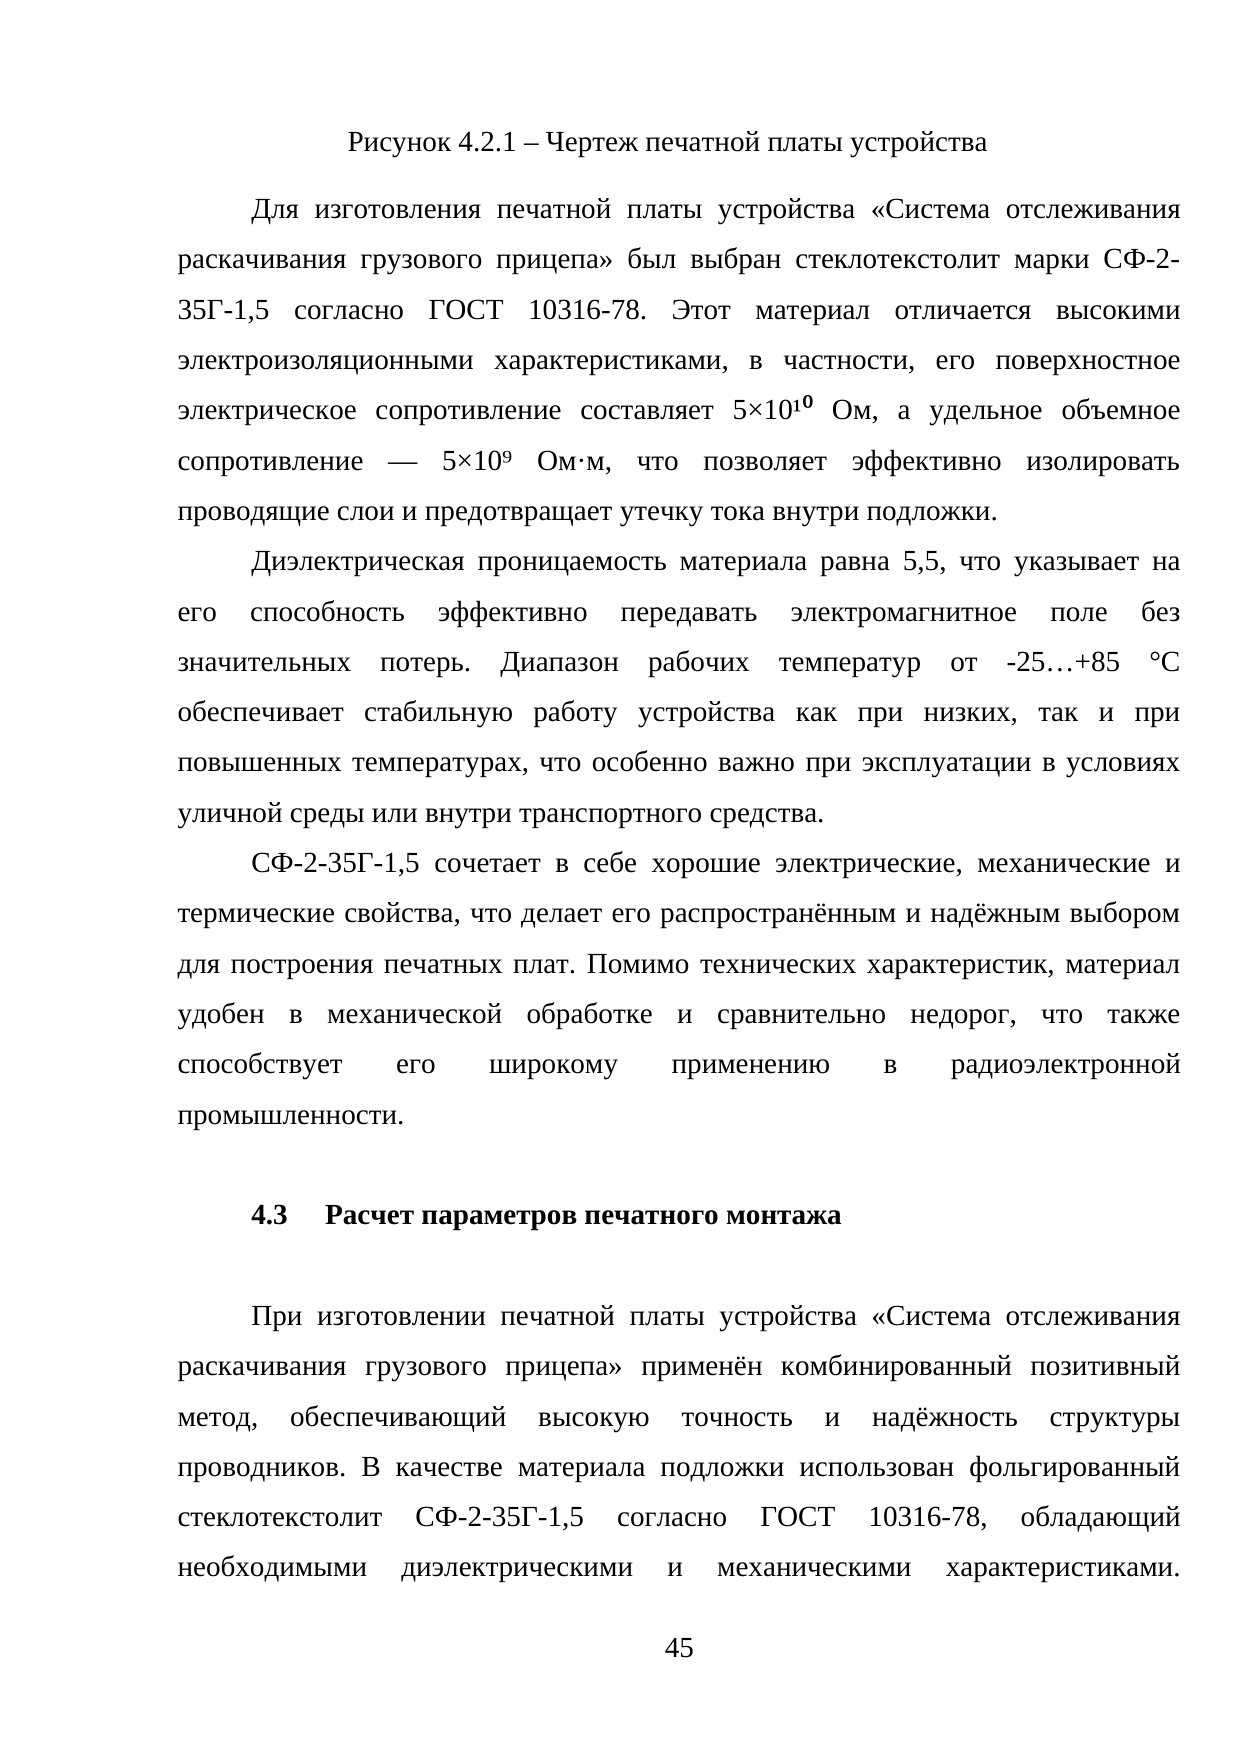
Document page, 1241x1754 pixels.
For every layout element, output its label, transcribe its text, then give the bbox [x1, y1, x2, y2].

text СФ-2-35Г-1,5 сочетает в себе хорошие электрические, механические и термические свойства, что делает его распространённым и надёжным выбором для построения печатных плат. Помимо технических характеристик, материал удобен в механической обработке и сравнительно недорог, что также способствует его широкому применению в радиоэлектронной промышленности. [177, 845, 1181, 1130]
subtitle 4.3 Расчет параметров печатного монтажа [177, 1197, 1181, 1231]
text Для изготовления печатной платы устройства «Система отслеживания раскачивания грузового прицепа» был выбран стеклотекстолит марки СФ-2-35Г-1,5 согласно ГОСТ 10316-78. Этот материал отличается высокими электроизоляционными характеристиками, в частности, его поверхностное электрическое сопротивление составляет 5×10¹⁰ Ом, а удельное объемное сопротивление — 5×10⁹ Ом·м, что позволяет эффективно изолировать проводящие слои и предотвращает утечку тока внутри подложки. [177, 191, 1181, 527]
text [177, 1298, 1181, 1583]
text Диэлектрическая проницаемость материала равна 5,5, что указывает на его способность эффективно передавать электромагнитное поле без значительных потерь. Диапазон рабочих температур от -25…+85 °С обеспечивает стабильную работу устройства как при низких, так и при повышенных температурах, что особенно важно при эксплуатации в условиях уличной среды или внутри транспортного средства. [177, 543, 1181, 828]
text Рисунок 4.2.1 – Чертеж печатной платы устройства [192, 124, 1143, 158]
